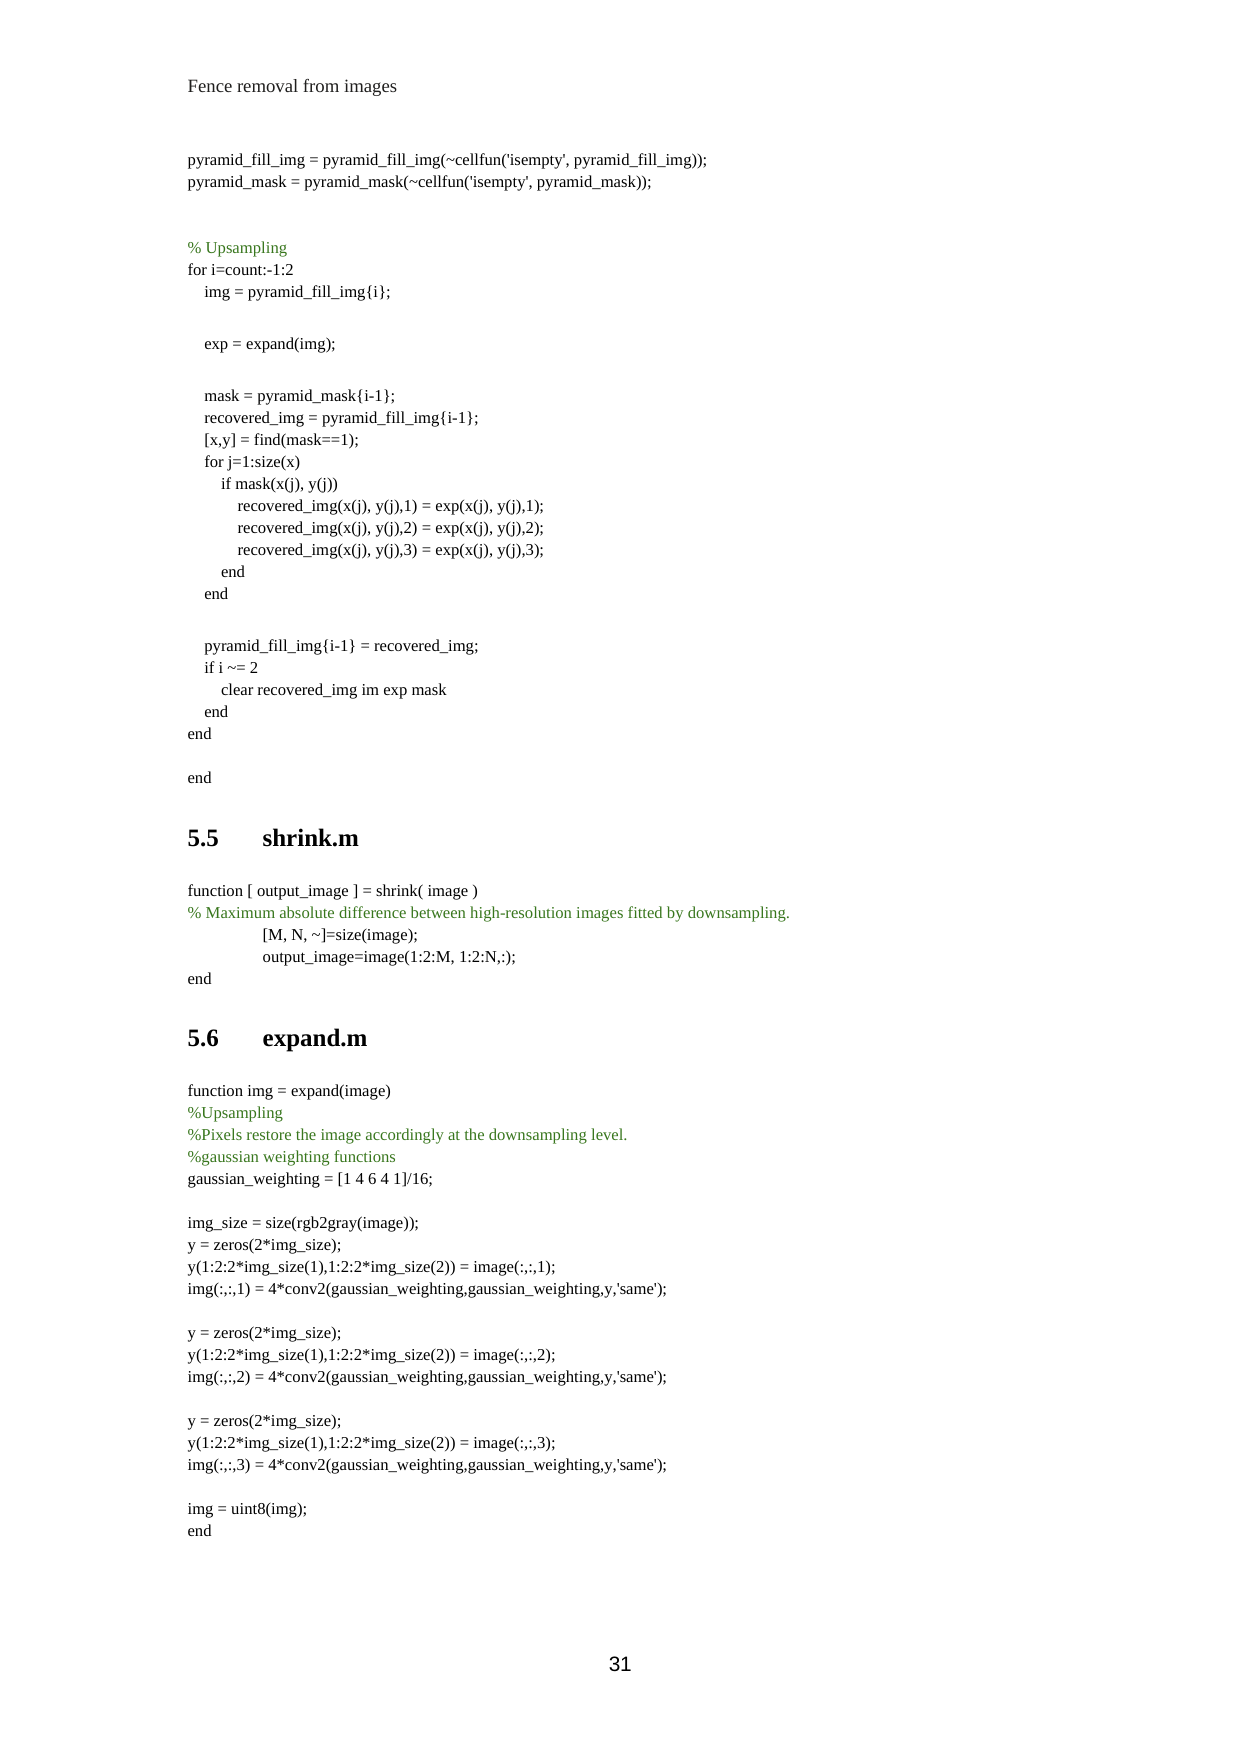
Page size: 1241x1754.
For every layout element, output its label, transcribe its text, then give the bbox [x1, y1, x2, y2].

text img_size = size(rgb2gray(image)); [187, 1213, 1053, 1232]
text [M, N, ~]=size(image); [187, 924, 1053, 944]
text function img = expand(image) [187, 1081, 1053, 1100]
text % Upsampling [187, 238, 1053, 257]
text y(1:2:2*img_size(1),1:2:2*img_size(2)) = image(:,:,1); [187, 1257, 1053, 1276]
text recovered_img = pyramid_fill_img{i-1}; [187, 408, 1053, 427]
text % Maximum absolute difference between high-resolution images fitted by downsampling. [187, 903, 1053, 922]
text gaussian_weighting = [1 4 6 4 1]/16; [187, 1169, 1053, 1188]
text img(:,:,3) = 4*conv2(gaussian_weighting,gaussian_weighting,y,'same'); [187, 1455, 1053, 1474]
text recovered_img(x(j), y(j),3) = exp(x(j), y(j),3); [187, 540, 1053, 559]
text y(1:2:2*img_size(1),1:2:2*img_size(2)) = image(:,:,3); [187, 1433, 1053, 1452]
text 5.5 shrink.m [187, 823, 1053, 852]
text clear recovered_img im exp mask [187, 680, 1053, 699]
text %Pixels restore the image accordingly at the downsampling level. [187, 1125, 1053, 1144]
text end [187, 724, 1053, 743]
text recovered_img(x(j), y(j),2) = exp(x(j), y(j),2); [187, 518, 1053, 537]
text 5.6 expand.m [187, 1023, 1053, 1052]
text if i ~= 2 [187, 658, 1053, 677]
text y = zeros(2*img_size); [187, 1323, 1053, 1342]
text %gaussian weighting functions [187, 1147, 1053, 1166]
text mask = pyramid_mask{i-1}; [187, 386, 1053, 405]
text y = zeros(2*img_size); [187, 1235, 1053, 1254]
text [x,y] = find(mask==1); [187, 430, 1053, 449]
text recovered_img(x(j), y(j),1) = exp(x(j), y(j),1); [187, 496, 1053, 515]
text %Upsampling [187, 1103, 1053, 1122]
text if mask(x(j), y(j)) [187, 474, 1053, 493]
text for j=1:size(x) [187, 452, 1053, 471]
text for i=count:-1:2 [187, 260, 1053, 279]
text output_image=image(1:2:M, 1:2:N,:); [187, 947, 1053, 966]
text end [187, 968, 1053, 988]
text img = uint8(img); [187, 1499, 1053, 1518]
text exp = expand(img); [187, 334, 1053, 353]
text y = zeros(2*img_size); [187, 1411, 1053, 1430]
text pyramid_fill_img{i-1} = recovered_img; [187, 636, 1053, 655]
text end [187, 584, 1053, 603]
text end [187, 768, 1053, 787]
text end [187, 562, 1053, 581]
text img(:,:,1) = 4*conv2(gaussian_weighting,gaussian_weighting,y,'same'); [187, 1279, 1053, 1298]
text end [187, 702, 1053, 721]
text pyramid_mask = pyramid_mask(~cellfun('isempty', pyramid_mask)); [187, 172, 1053, 191]
text img = pyramid_fill_img{i}; [187, 282, 1053, 301]
text y(1:2:2*img_size(1),1:2:2*img_size(2)) = image(:,:,2); [187, 1345, 1053, 1364]
text pyramid_fill_img = pyramid_fill_img(~cellfun('isempty', pyramid_fill_img)); [187, 150, 1053, 169]
text end [187, 1521, 1053, 1540]
text img(:,:,2) = 4*conv2(gaussian_weighting,gaussian_weighting,y,'same'); [187, 1367, 1053, 1386]
text function [ output_image ] = shrink( image ) [187, 881, 1053, 900]
